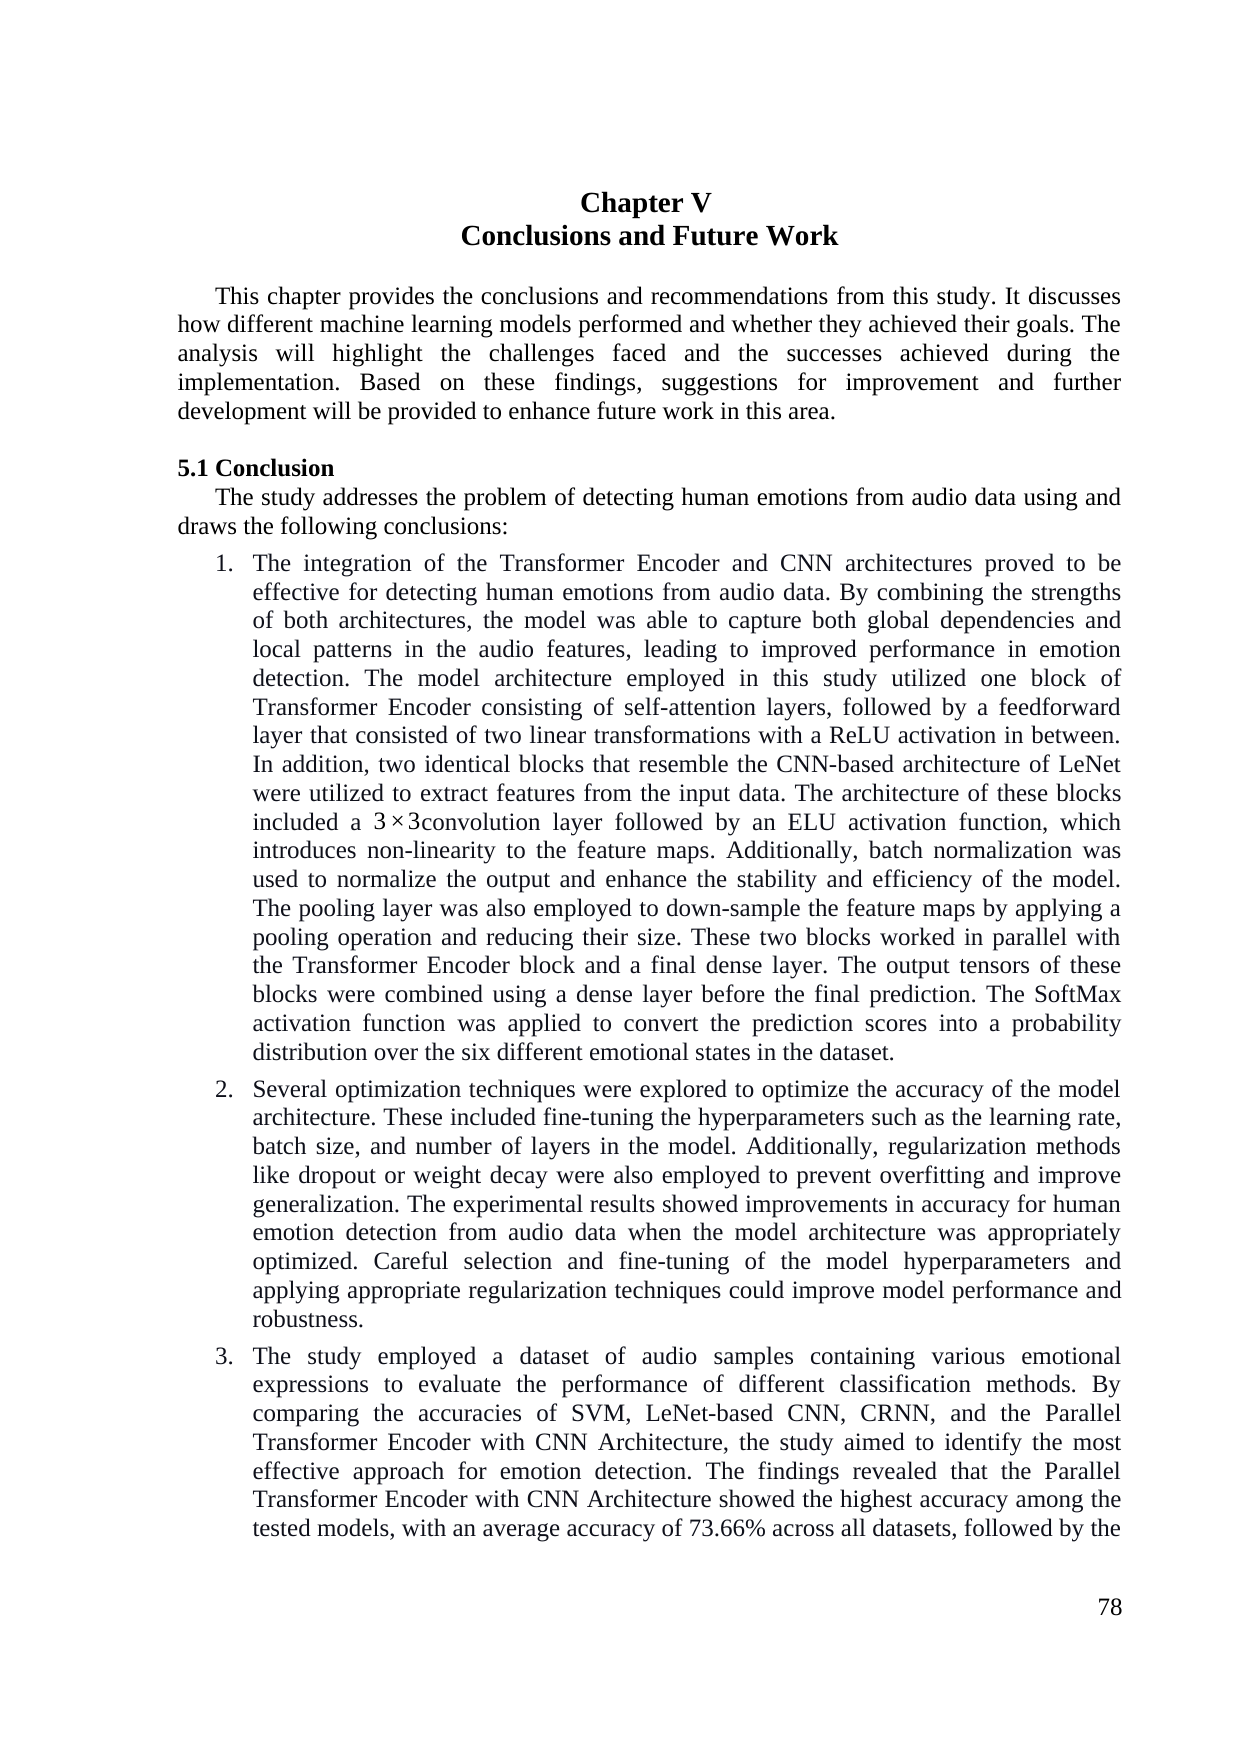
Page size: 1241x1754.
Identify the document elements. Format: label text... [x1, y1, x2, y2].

subtitle Chapter V Conclusions and Future Work [177, 185, 1122, 252]
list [215, 1341, 1122, 1542]
list Several optimization techniques were explored to optimize the accuracy of the model architecture. These included fine-tuning the hyperparameters such as the learning rate, batch size, and number of layers in the model. Additionally, regularization methods like dropout or weight decay were also employed to prevent overfitting and improve generalization. The experimental results showed improvements in accuracy for human emotion detection from audio data when the model architecture was appropriately optimized. Careful selection and fine-tuning of the model hyperparameters and applying appropriate regularization techniques could improve model performance and robustness. [215, 1074, 1122, 1332]
text The study addresses the problem of detecting human emotions from audio data using and draws the following conclusions: [177, 482, 1122, 539]
text This chapter provides the conclusions and recommendations from this study. It discusses how different machine learning models performed and whether they achieved their goals. The analysis will highlight the challenges faced and the successes achieved during the implementation. Based on these findings, suggestions for improvement and further development will be provided to enhance future work in this area. [177, 281, 1122, 424]
list The integration of the Transformer Encoder and CNN architectures proved to be effective for detecting human emotions from audio data. By combining the strengths of both architectures, the model was able to capture both global dependencies and local patterns in the audio features, leading to improved performance in emotion detection. The model architecture employed in this study utilized one block of Transformer Encoder consisting of self-attention layers, followed by a feedforward layer that consisted of two linear transformations with a ReLU activation in between. In addition, two identical blocks that resemble the CNN-based architecture of LeNet were utilized to extract features from the input data. The architecture of these blocks included a convolution layer followed by an ELU activation function, which introduces non-linearity to the feature maps. Additionally, batch normalization was used to normalize the output and enhance the stability and efficiency of the model. The pooling layer was also employed to down-sample the feature maps by applying a pooling operation and reducing their size. These two blocks worked in parallel with the Transformer Encoder block and a final dense layer. The output tensors of these blocks were combined using a dense layer before the final prediction. The SoftMax activation function was applied to convert the prediction scores into a probability distribution over the six different emotional states in the dataset. [215, 548, 1122, 1065]
subtitle Conclusion [177, 453, 1122, 482]
